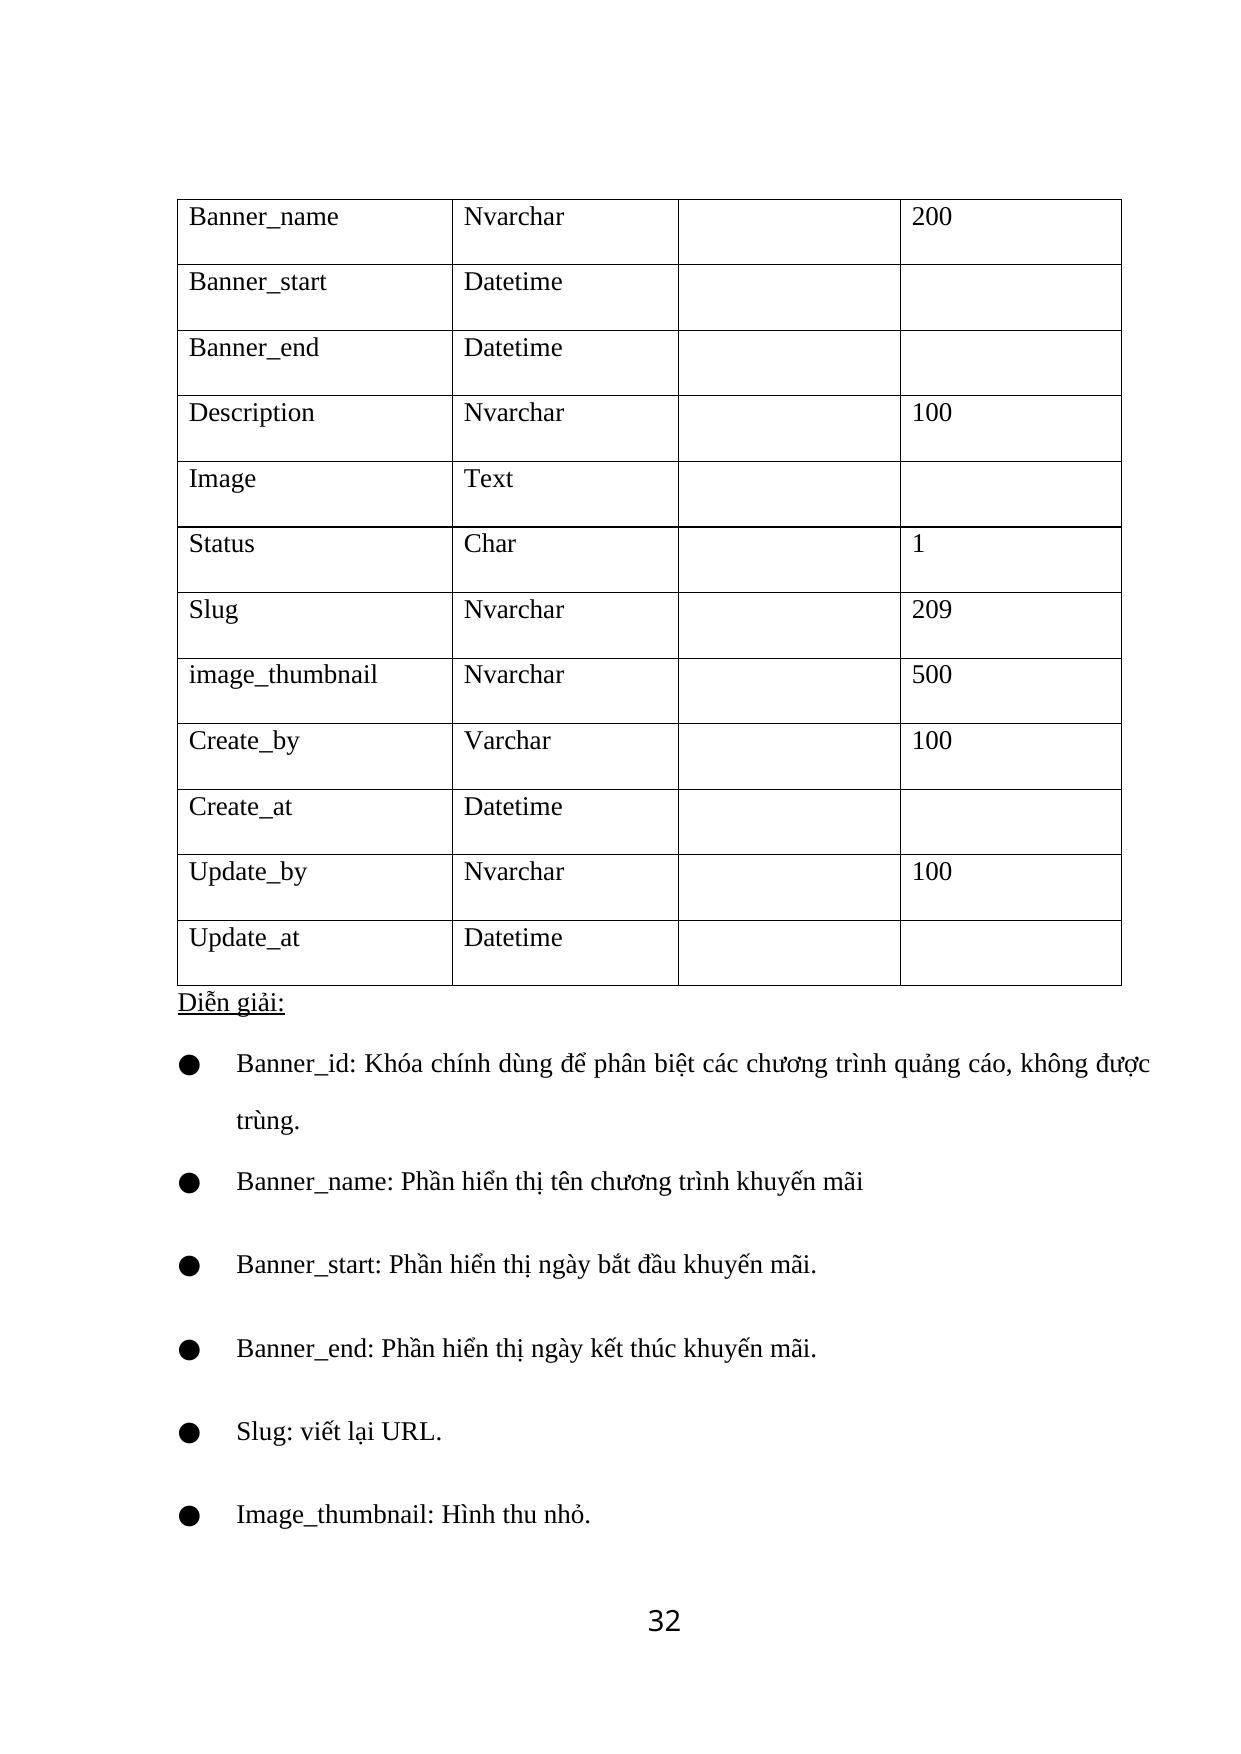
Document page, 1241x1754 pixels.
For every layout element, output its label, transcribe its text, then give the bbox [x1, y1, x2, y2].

table_cell [679, 921, 900, 985]
list Banner_id: Khóa chính dùng để phân biệt các chương trình quảng cáo, không được trùng. [177, 1033, 1152, 1135]
table_cell 100 [901, 855, 1121, 919]
table_cell [901, 462, 1121, 526]
table_cell Update_by [178, 855, 452, 919]
table_cell Create_by [178, 724, 452, 788]
table_cell [679, 855, 900, 919]
table_cell [679, 396, 900, 461]
table_cell 100 [901, 396, 1121, 461]
table_cell [679, 659, 900, 723]
table_cell Nvarchar [453, 593, 678, 657]
table_cell Slug [178, 593, 452, 657]
table_cell [679, 593, 900, 657]
list Banner_name: Phần hiển thị tên chương trình khuyến mãi [177, 1151, 1152, 1206]
table_cell [679, 200, 900, 264]
table_cell [901, 790, 1121, 854]
table_cell Nvarchar [453, 396, 678, 461]
table_cell Update_at [178, 921, 452, 985]
table_cell [679, 462, 900, 526]
table_cell Datetime [453, 265, 678, 330]
table_cell [679, 724, 900, 788]
table_cell 100 [901, 724, 1121, 788]
table_cell Varchar [453, 724, 678, 788]
table_cell Banner_name [178, 200, 452, 264]
table_cell [901, 265, 1121, 330]
table_cell Nvarchar [453, 659, 678, 723]
table_cell Create_at [178, 790, 452, 854]
table_cell Char [453, 528, 678, 592]
table_cell [679, 265, 900, 330]
list Banner_end: Phần hiển thị ngày kết thúc khuyến mãi. [177, 1317, 1152, 1372]
table_cell [901, 921, 1121, 985]
table_cell 200 [901, 200, 1121, 264]
table_cell Nvarchar [453, 855, 678, 919]
table_cell Banner_start [178, 265, 452, 330]
table_cell Datetime [453, 331, 678, 395]
table_cell Description [178, 396, 452, 461]
table_cell Datetime [453, 921, 678, 985]
text Diễn giải: [177, 986, 1152, 1017]
table_cell Datetime [453, 790, 678, 854]
table_cell 1 [901, 528, 1121, 592]
table_cell [901, 331, 1121, 395]
table_cell [679, 790, 900, 854]
table_cell Nvarchar [453, 200, 678, 264]
table_cell 209 [901, 593, 1121, 657]
list Image_thumbnail: Hình thu nhỏ. [177, 1483, 1152, 1539]
table_cell Text [453, 462, 678, 526]
table_cell [679, 331, 900, 395]
list Slug: viết lại URL. [177, 1400, 1152, 1456]
table_cell [679, 528, 900, 592]
table_cell Banner_end [178, 331, 452, 395]
table_cell 500 [901, 659, 1121, 723]
table_cell image_thumbnail [178, 659, 452, 723]
list Banner_start: Phần hiển thị ngày bắt đầu khuyến mãi. [177, 1234, 1152, 1289]
table_cell Image [178, 462, 452, 526]
table_cell Status [178, 528, 452, 592]
